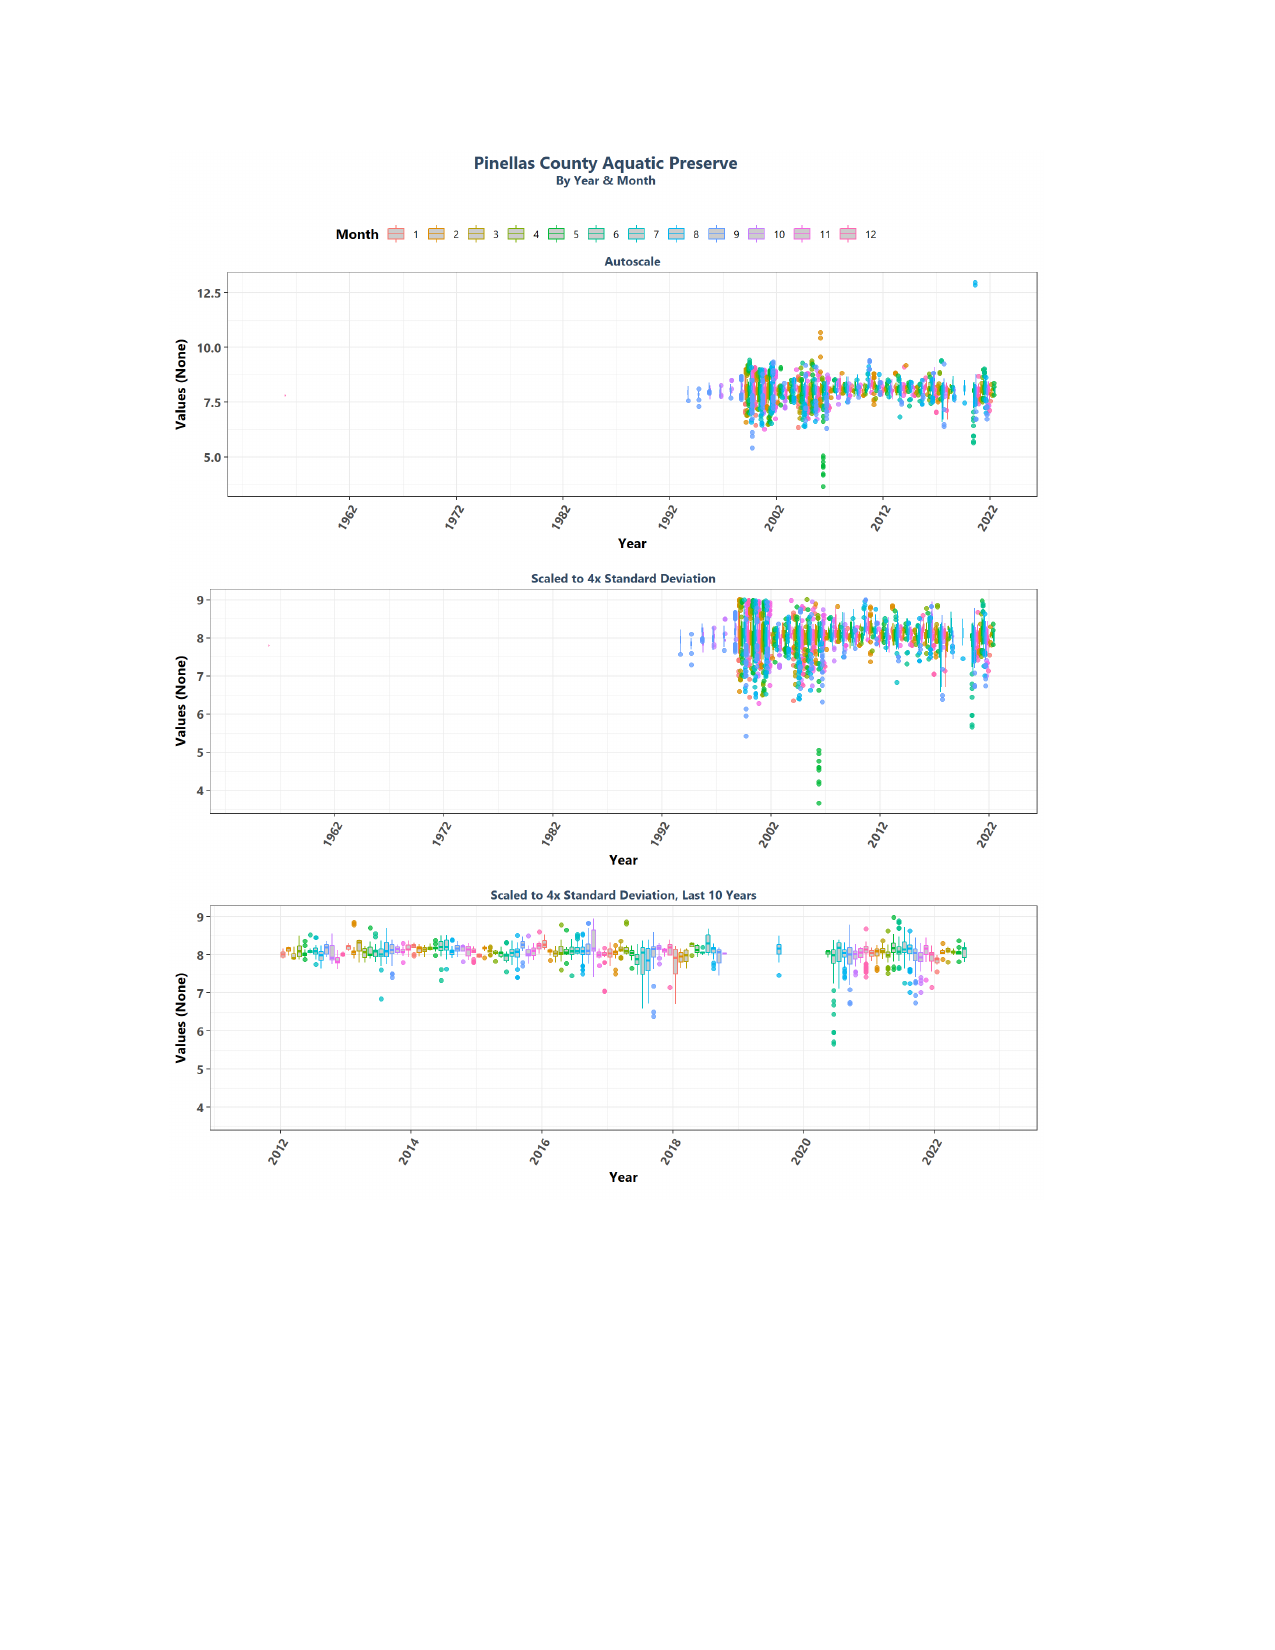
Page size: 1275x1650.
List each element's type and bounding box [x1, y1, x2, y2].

picture [168, 150, 1044, 1200]
